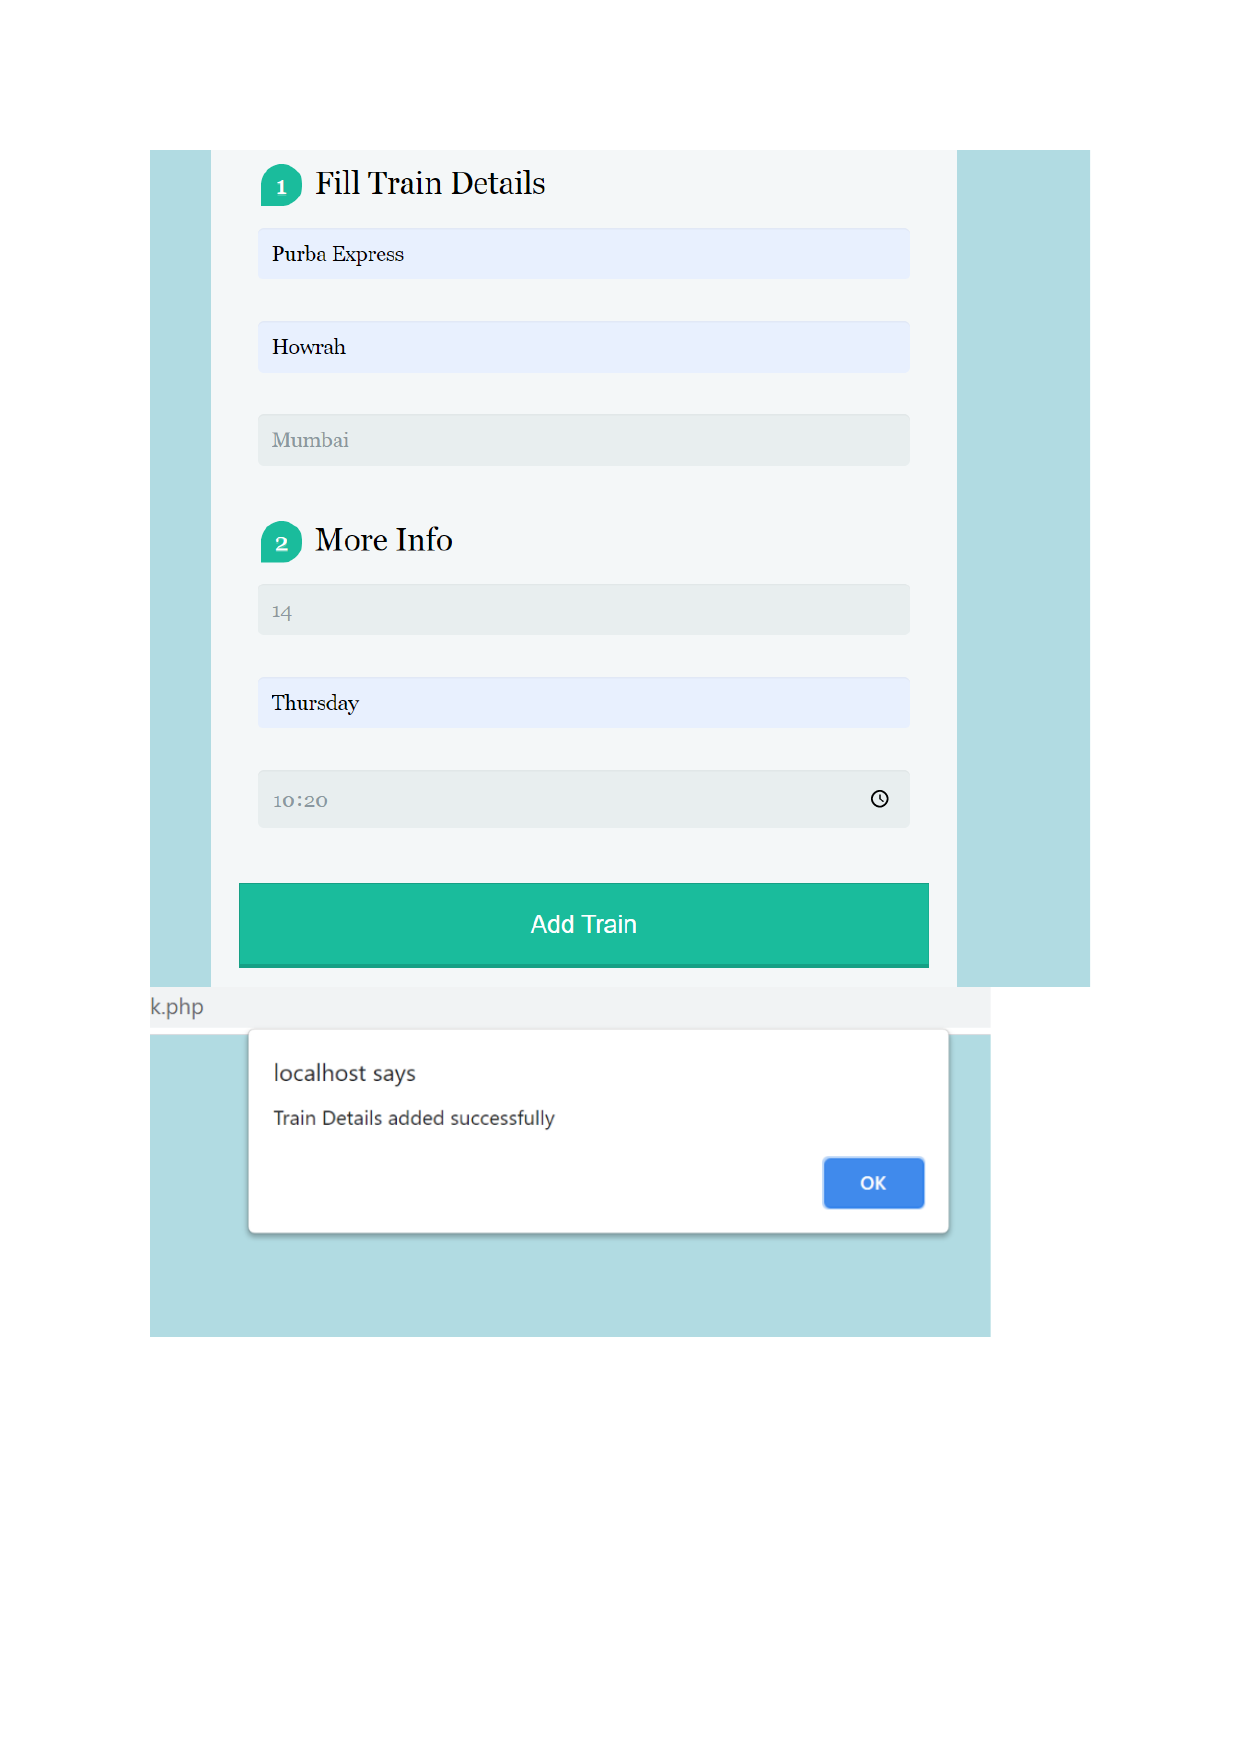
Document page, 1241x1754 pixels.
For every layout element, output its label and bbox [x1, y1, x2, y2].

picture [150, 150, 1091, 1337]
